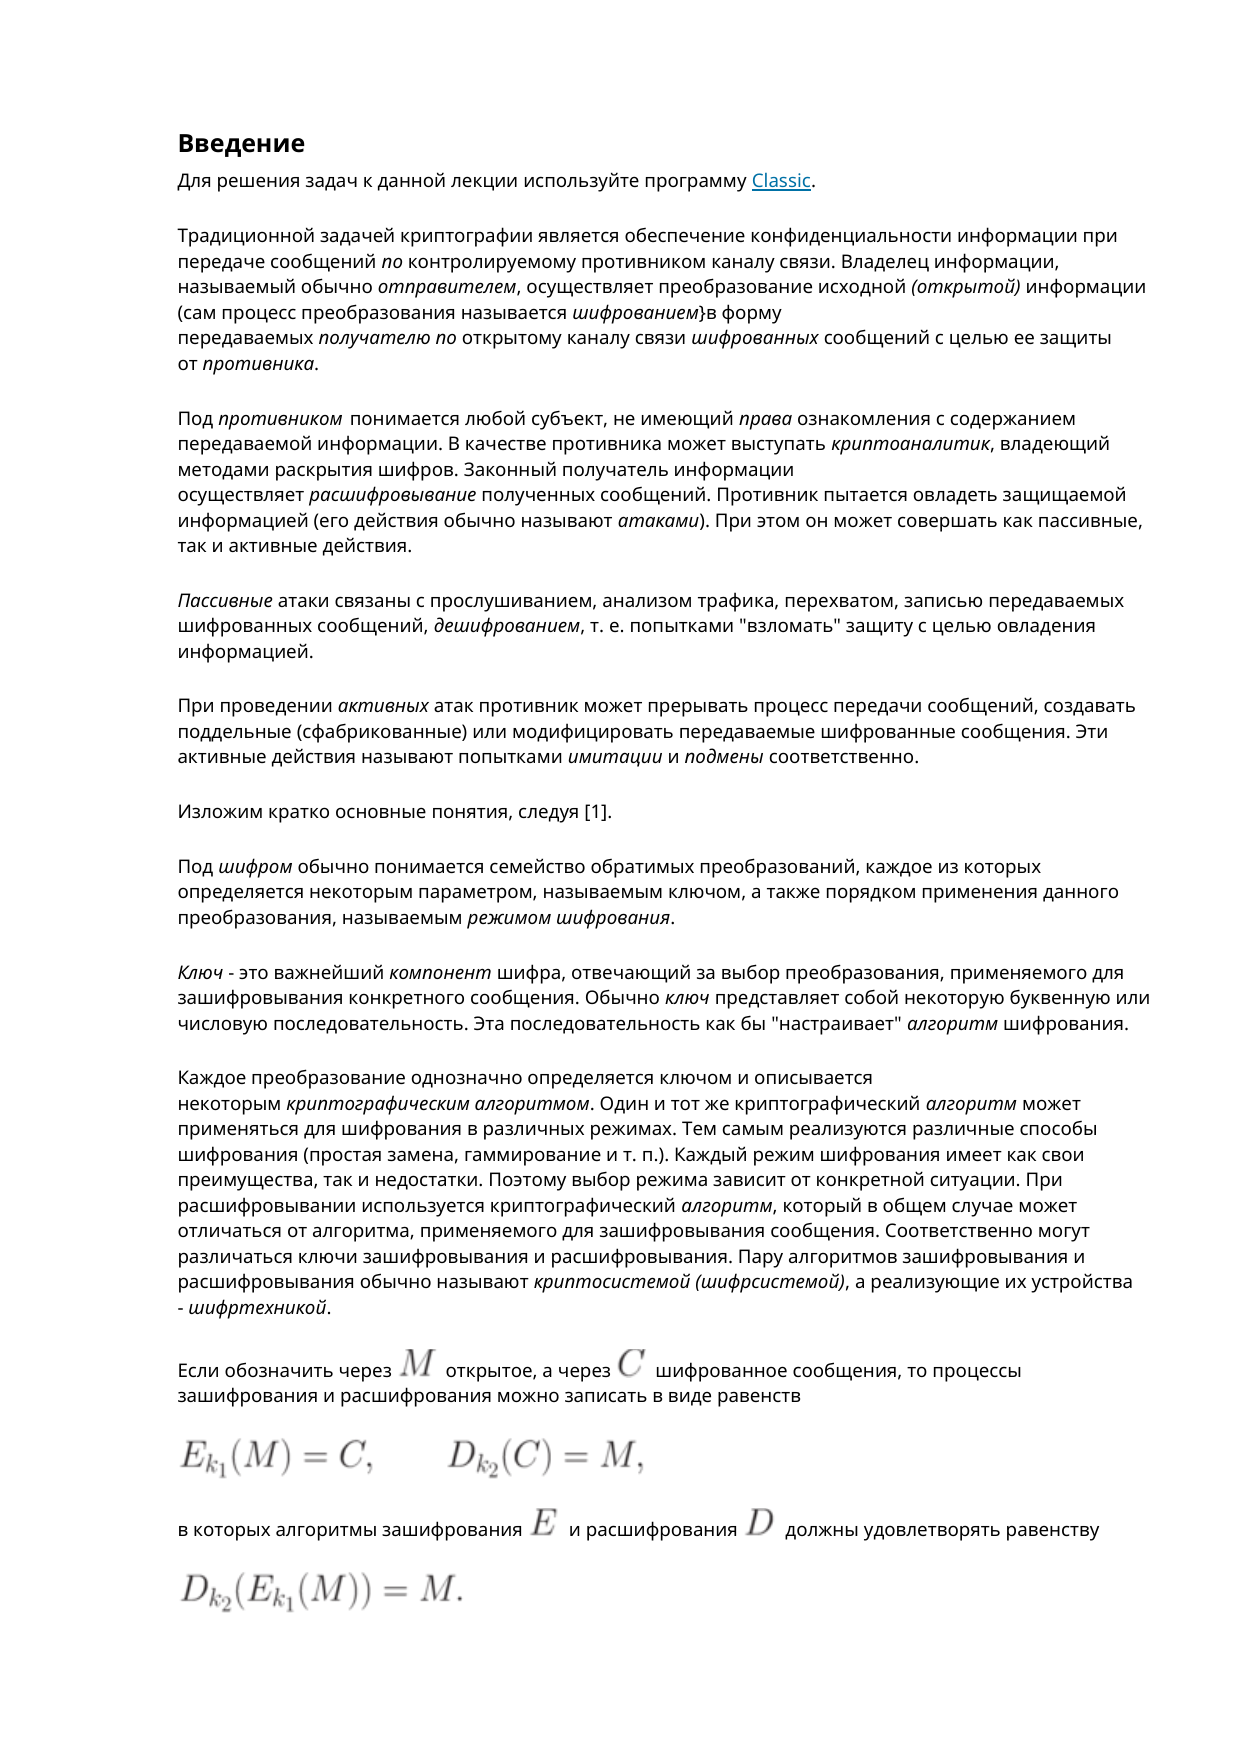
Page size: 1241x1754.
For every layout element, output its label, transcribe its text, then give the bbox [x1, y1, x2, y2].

text Изложим кратко основные понятия, следуя [1]. [177, 798, 1152, 824]
text Пассивные атаки связаны с прослушиванием, анализом трафика, перехватом, записью передаваемых шифрованных сообщений, дешифрованием, т. е. попытками "взломать" защиту с целью овладения информацией. [177, 587, 1152, 664]
text Под шифром обычно понимается семейство обратимых преобразований, каждое из которых определяется некоторым параметром, называемым ключом, а также порядком применения данного преобразования, называемым режимом шифрования. [177, 853, 1152, 930]
text Под противником понимается любой субъект, не имеющий права ознакомления с содержанием передаваемой информации. В качестве противника может выступать криптоаналитик, владеющий методами раскрытия шифров. Законный получатель информации осуществляет расшифровывание полученных сообщений. Противник пытается овладеть защищаемой информацией (его действия обычно называют атаками). При этом он может совершать как пассивные, так и активные действия. [177, 405, 1152, 558]
picture [527, 1508, 564, 1537]
picture [177, 1571, 468, 1614]
text Каждое преобразование однозначно определяется ключом и описывается некоторым криптографическим алгоритмом. Один и тот же криптографический алгоритм может применяться для шифрования в различных режимах. Тем самым реализуются различные способы шифрования (простая замена, гаммирование и т. п.). Каждый режим шифрования имеет как свои преимущества, так и недостатки. Поэтому выбор режима зависит от конкретной ситуации. При расшифровывании используется криптографический алгоритм, который в общем случае может отличаться от алгоритма, применяемого для зашифровывания сообщения. Соответственно могут различаться ключи зашифровывания и расшифровывания. Пару алгоритмов зашифровывания и расшифровывания обычно называют криптосистемой (шифрсистемой), а реализующие их устройства - шифртехникой. [177, 1065, 1152, 1320]
text Для решения задач к данной лекции используйте программу Classic. [177, 168, 1152, 193]
text Традиционной задачей криптографии является обеспечение конфиденциальности информации при передаче сообщений по контролируемому противником каналу связи. Владелец информации, называемый обычно отправителем, осуществляет преобразование исходной (открытой) информации (сам процесс преобразования называется шифрованием}в форму передаваемых получателю по открытому каналу связи шифрованных сообщений с целью ее защиты от противника. [177, 222, 1152, 376]
text Ключ - это важнейший компонент шифра, отвечающий за выбор преобразования, применяемого для зашифровывания конкретного сообщения. Обычно ключ представляет собой некоторую буквенную или числовую последовательность. Эта последовательность как бы "настраивает" алгоритм шифрования. [177, 959, 1152, 1036]
text При проведении активных атак противник может прерывать процесс передачи сообщений, создавать поддельные (сфабрикованные) или модифицировать передаваемые шифрованные сообщения. Эти активные действия называют попытками имитации и подмены соответственно. [177, 693, 1152, 769]
picture [177, 1437, 648, 1480]
picture [616, 1349, 651, 1378]
picture [396, 1349, 441, 1378]
text Если обозначить через открытое, а через шифрованное сообщения, то процессы зашифрования и расшифрования можно записать в виде равенств [177, 1349, 1152, 1408]
text Введение [177, 126, 1152, 160]
text в которых алгоритмы зашифрования и расшифрования должны удовлетворять равенству [177, 1509, 1152, 1542]
picture [742, 1508, 781, 1537]
